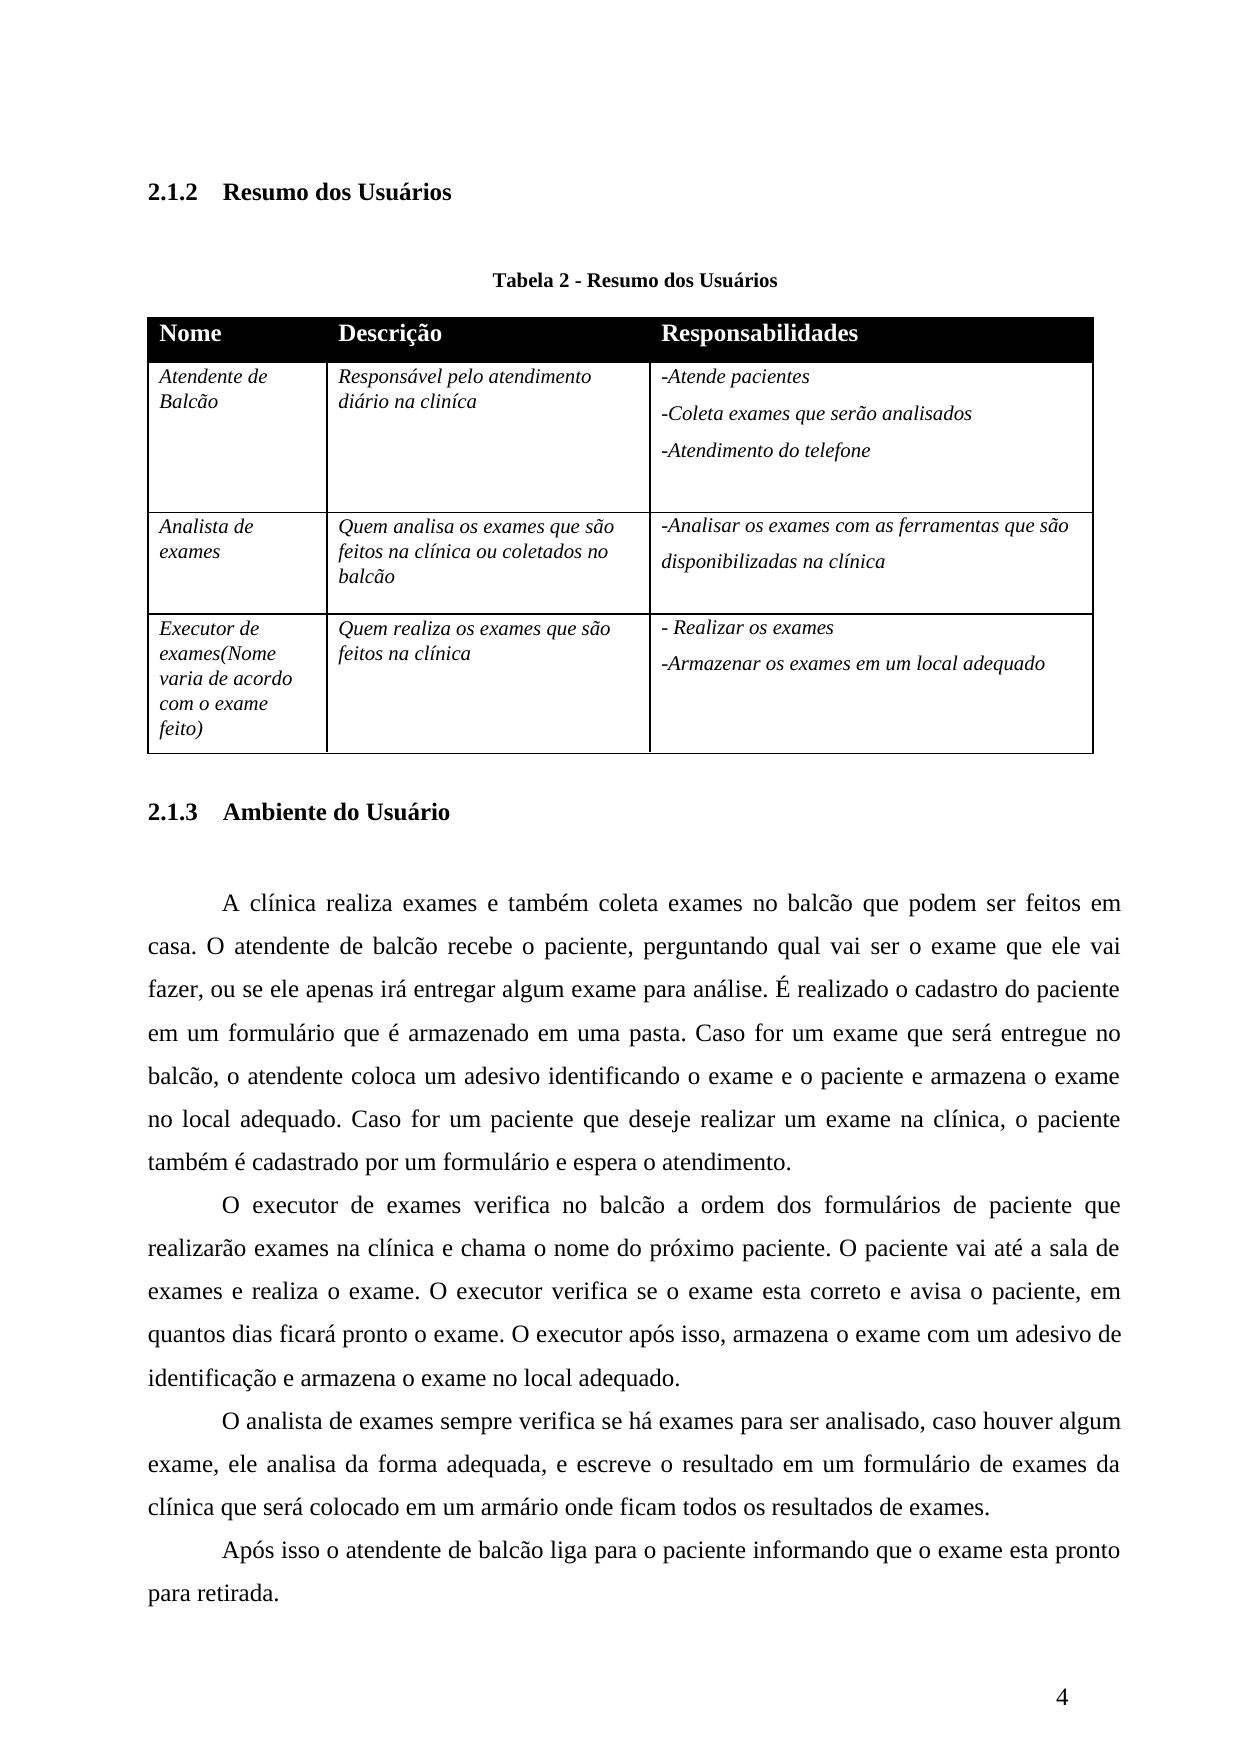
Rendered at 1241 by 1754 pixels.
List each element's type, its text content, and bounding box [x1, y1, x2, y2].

subtitle Ambiente do Usuário [148, 797, 1122, 826]
table_cell Quem analisa os exames que são feitos na clínica ou coletados no balcão [328, 513, 649, 613]
table_header Descrição [328, 319, 649, 362]
table_cell Executor de exames(Nome varia de acordo com o exame feito) [149, 615, 326, 752]
table_cell Analista de exames [149, 513, 326, 613]
text A clínica realiza exames e também coleta exames no balcão que podem ser feitos em casa. O atendente de balcão recebe o paciente, perguntando qual vai ser o exame que ele vai fazer, ou se ele apenas irá entregar algum exame para análise. É realizado o cadastro do paciente em um formulário que é armazenado em uma pasta. Caso for um exame que será entregue no balcão, o atendente coloca um adesivo identificando o exame e o paciente e armazena o exame no local adequado. Caso for um paciente que deseje realizar um exame na clínica, o paciente também é cadastrado por um formulário e espera o atendimento. [148, 888, 1122, 1176]
text O executor de exames verifica no balcão a ordem dos formulários de paciente que realizarão exames na clínica e chama o nome do próximo paciente. O paciente vai até a sala de exames e realiza o exame. O executor verifica se o exame esta correto e avisa o paciente, em quantos dias ficará pronto o exame. O executor após isso, armazena o exame com um adesivo de identificação e armazena o exame no local adequado. [148, 1190, 1122, 1391]
text Após isso o atendente de balcão liga para o paciente informando que o exame esta pronto para retirada. [148, 1535, 1122, 1607]
table_cell Quem realiza os exames que são feitos na clínica [328, 615, 649, 752]
table_cell Responsável pelo atendimento diário na cliníca [328, 363, 649, 512]
text O analista de exames sempre verifica se há exames para ser analisado, caso houver algum exame, ele analisa da forma adequada, e escreve o resultado em um formulário de exames da clínica que será colocado em um armário onde ficam todos os resultados de exames. [148, 1406, 1122, 1521]
table_cell Atendente de Balcão [149, 363, 326, 512]
table_header Nome [149, 319, 326, 362]
table_header Responsabilidades [651, 319, 1092, 362]
text Tabela 2 - Resumo dos Usuários [148, 268, 1122, 292]
table_cell -Analisar os exames com as ferramentas que são disponibilizadas na clínica [651, 513, 1092, 613]
subtitle Resumo dos Usuários [148, 177, 1122, 206]
table_cell - Realizar os exames -Armazenar os exames em um local adequado [651, 615, 1092, 752]
table_cell -Atende pacientes -Coleta exames que serão analisados -Atendimento do telefone [651, 363, 1092, 512]
